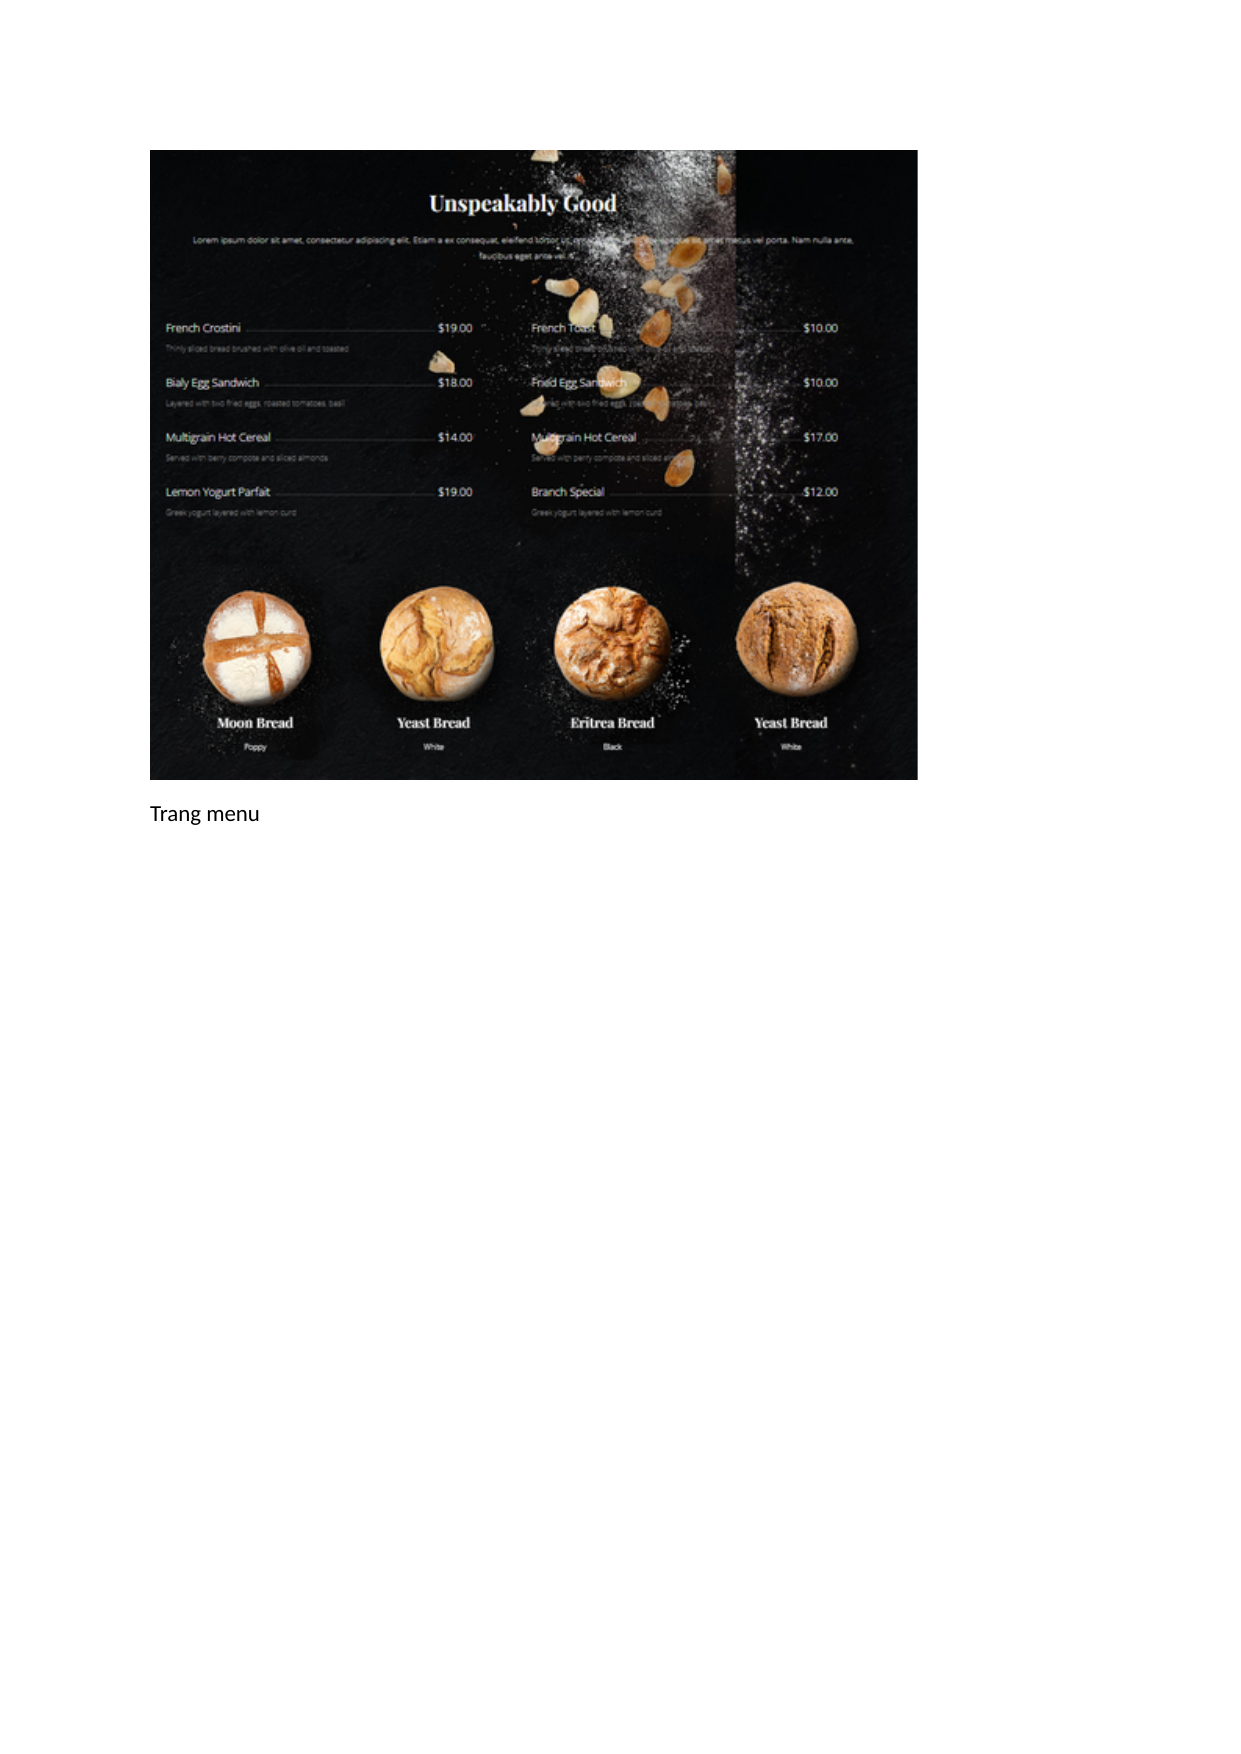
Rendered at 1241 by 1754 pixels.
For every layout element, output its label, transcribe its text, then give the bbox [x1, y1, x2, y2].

text Trang menu [150, 799, 1090, 827]
picture [150, 150, 918, 780]
